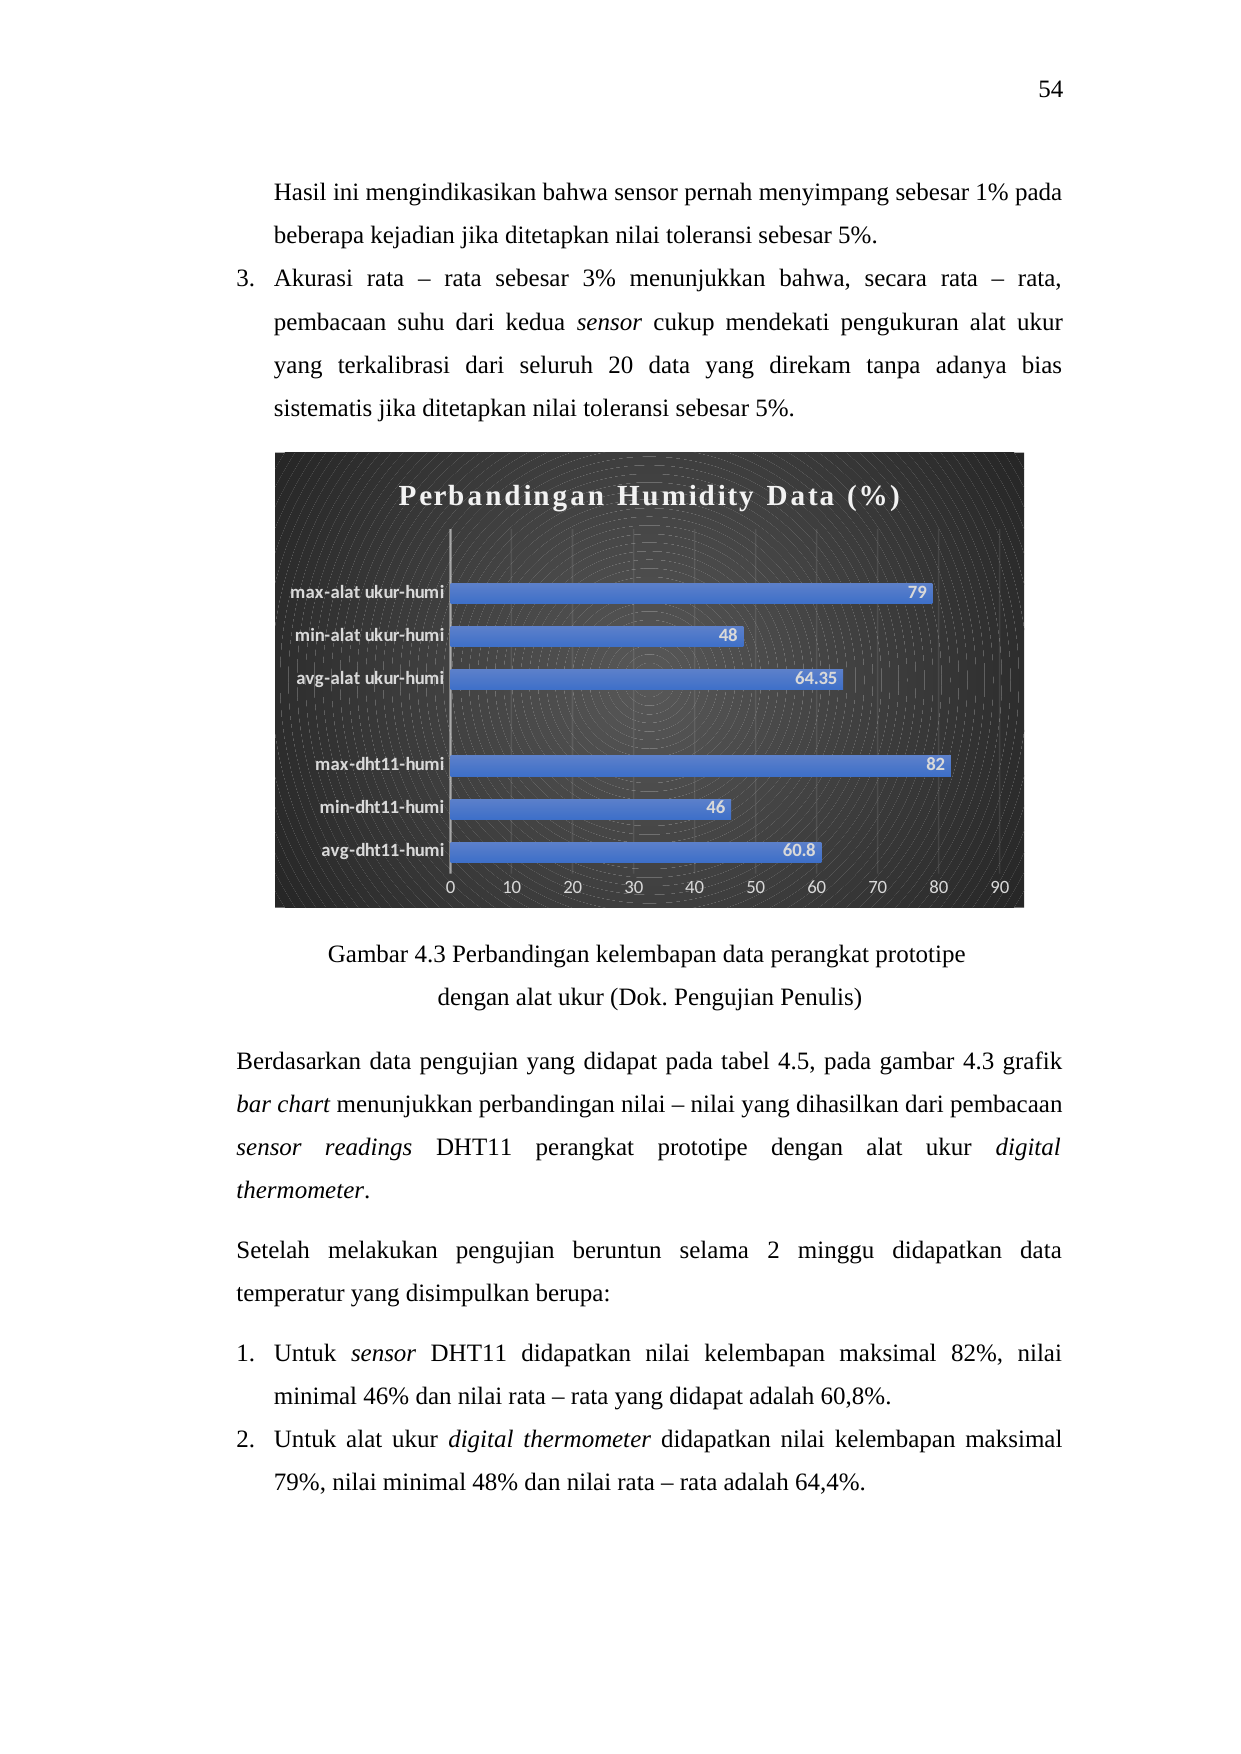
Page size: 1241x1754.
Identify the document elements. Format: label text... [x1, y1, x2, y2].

text Berdasarkan data pengujian yang didapat pada tabel 4.5, pada gambar 4.3 grafik bar chart menunjukkan perbandingan nilai – nilai yang dihasilkan dari pembacaan sensor readings DHT11 perangkat prototipe dengan alat ukur digital thermometer. [236, 1046, 1063, 1204]
list Untuk sensor DHT11 didapatkan nilai kelembapan maksimal 82%, nilai minimal 46% dan nilai rata – rata yang didapat adalah 60,8%. [236, 1338, 1063, 1410]
list Akurasi rata – rata sebesar 3% menunjukkan bahwa, secara rata – rata, pembacaan suhu dari kedua sensor cukup mendekati pengukuran alat ukur yang terkalibrasi dari seluruh 20 data yang direkam tanpa adanya bias sistematis jika ditetapkan nilai toleransi sebesar 5%. [236, 263, 1063, 422]
list Untuk alat ukur digital thermometer didapatkan nilai kelembapan maksimal 79%, nilai minimal 48% dan nilai rata – rata adalah 64,4%. [236, 1424, 1063, 1496]
text Gambar 4.3 Perbandingan kelembapan data perangkat prototipe dengan alat ukur (Dok. Pengujian Penulis) [236, 939, 1063, 1011]
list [236, 177, 1063, 249]
text Setelah melakukan pengujian beruntun selama 2 minggu didapatkan data temperatur yang disimpulkan berupa: [236, 1235, 1063, 1307]
